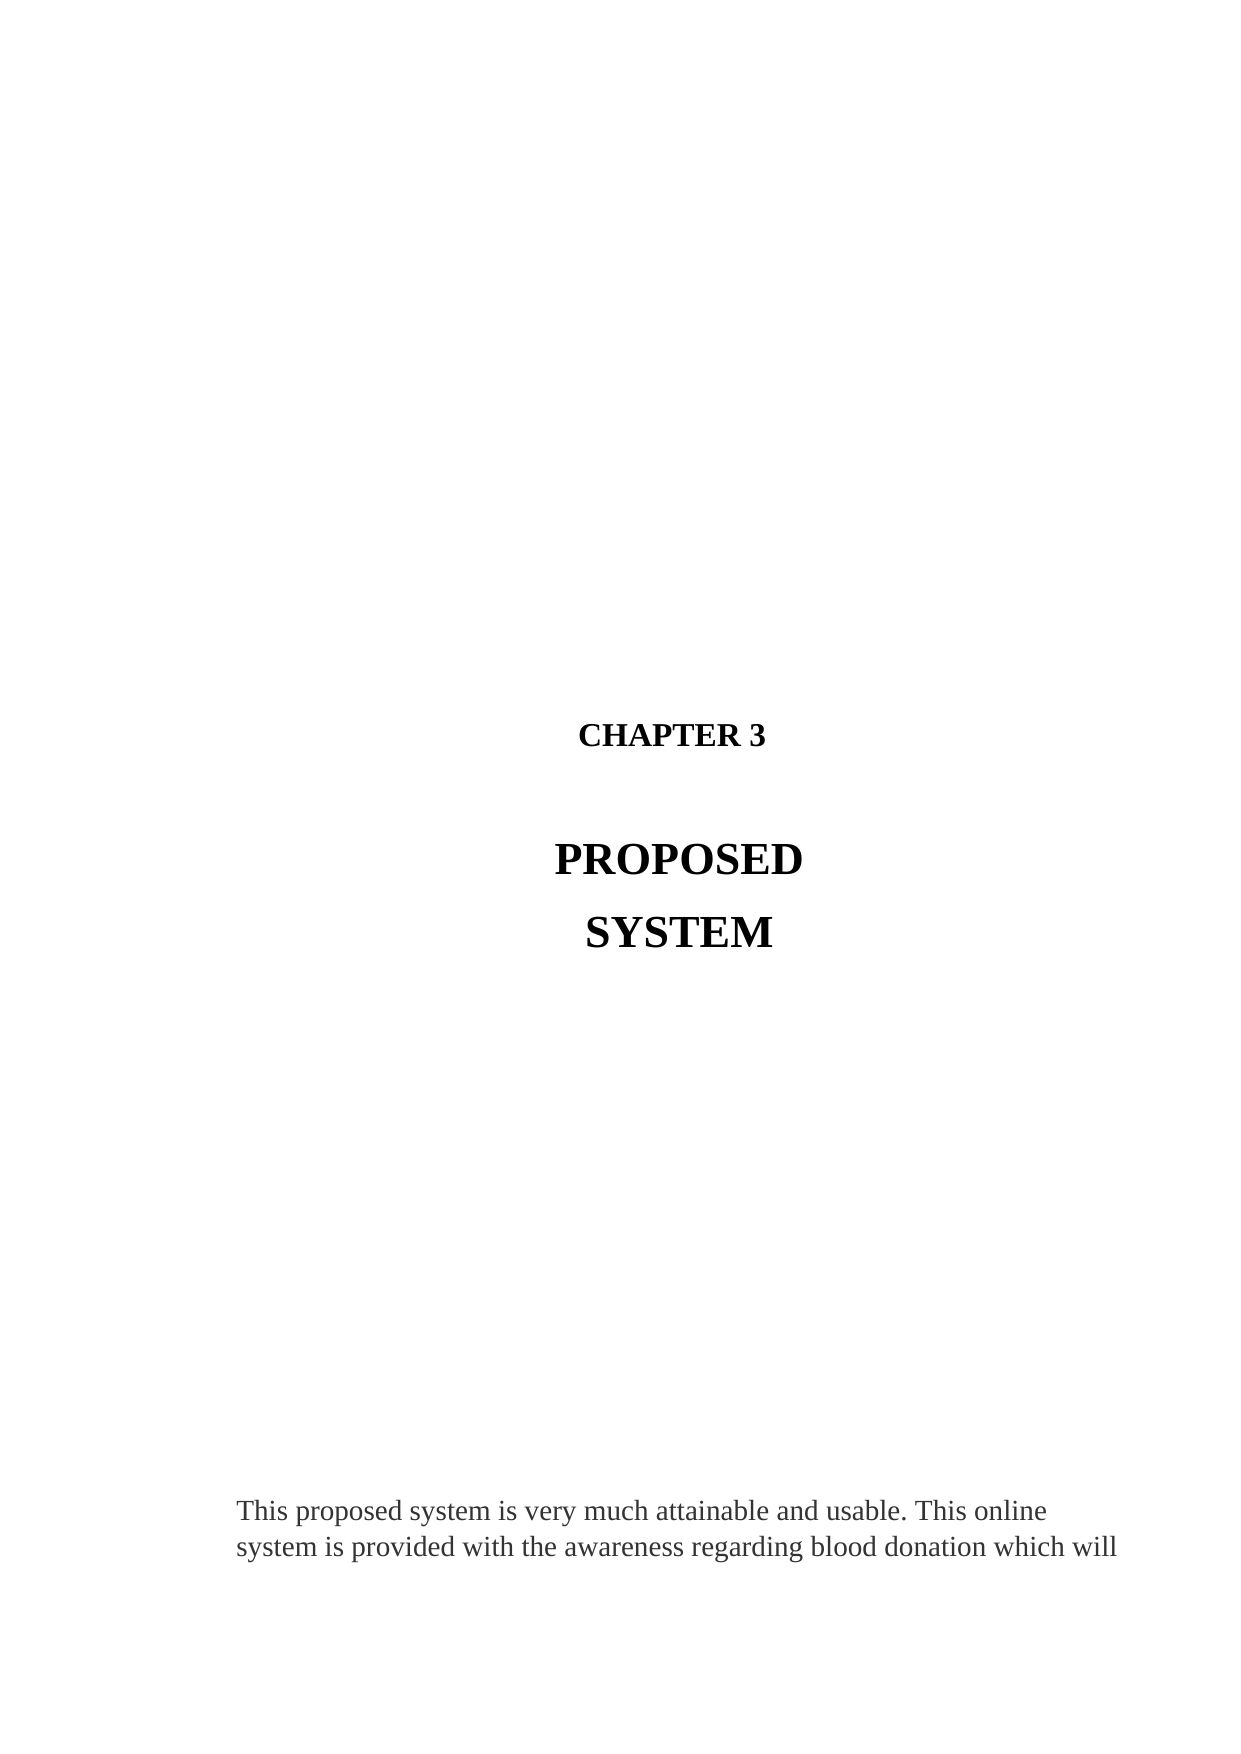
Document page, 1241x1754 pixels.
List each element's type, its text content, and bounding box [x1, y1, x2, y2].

text CHAPTER 3 [536, 715, 1122, 754]
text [236, 1493, 1122, 1563]
text SYSTEM [236, 905, 1122, 958]
text PROPOSED [236, 831, 1122, 884]
